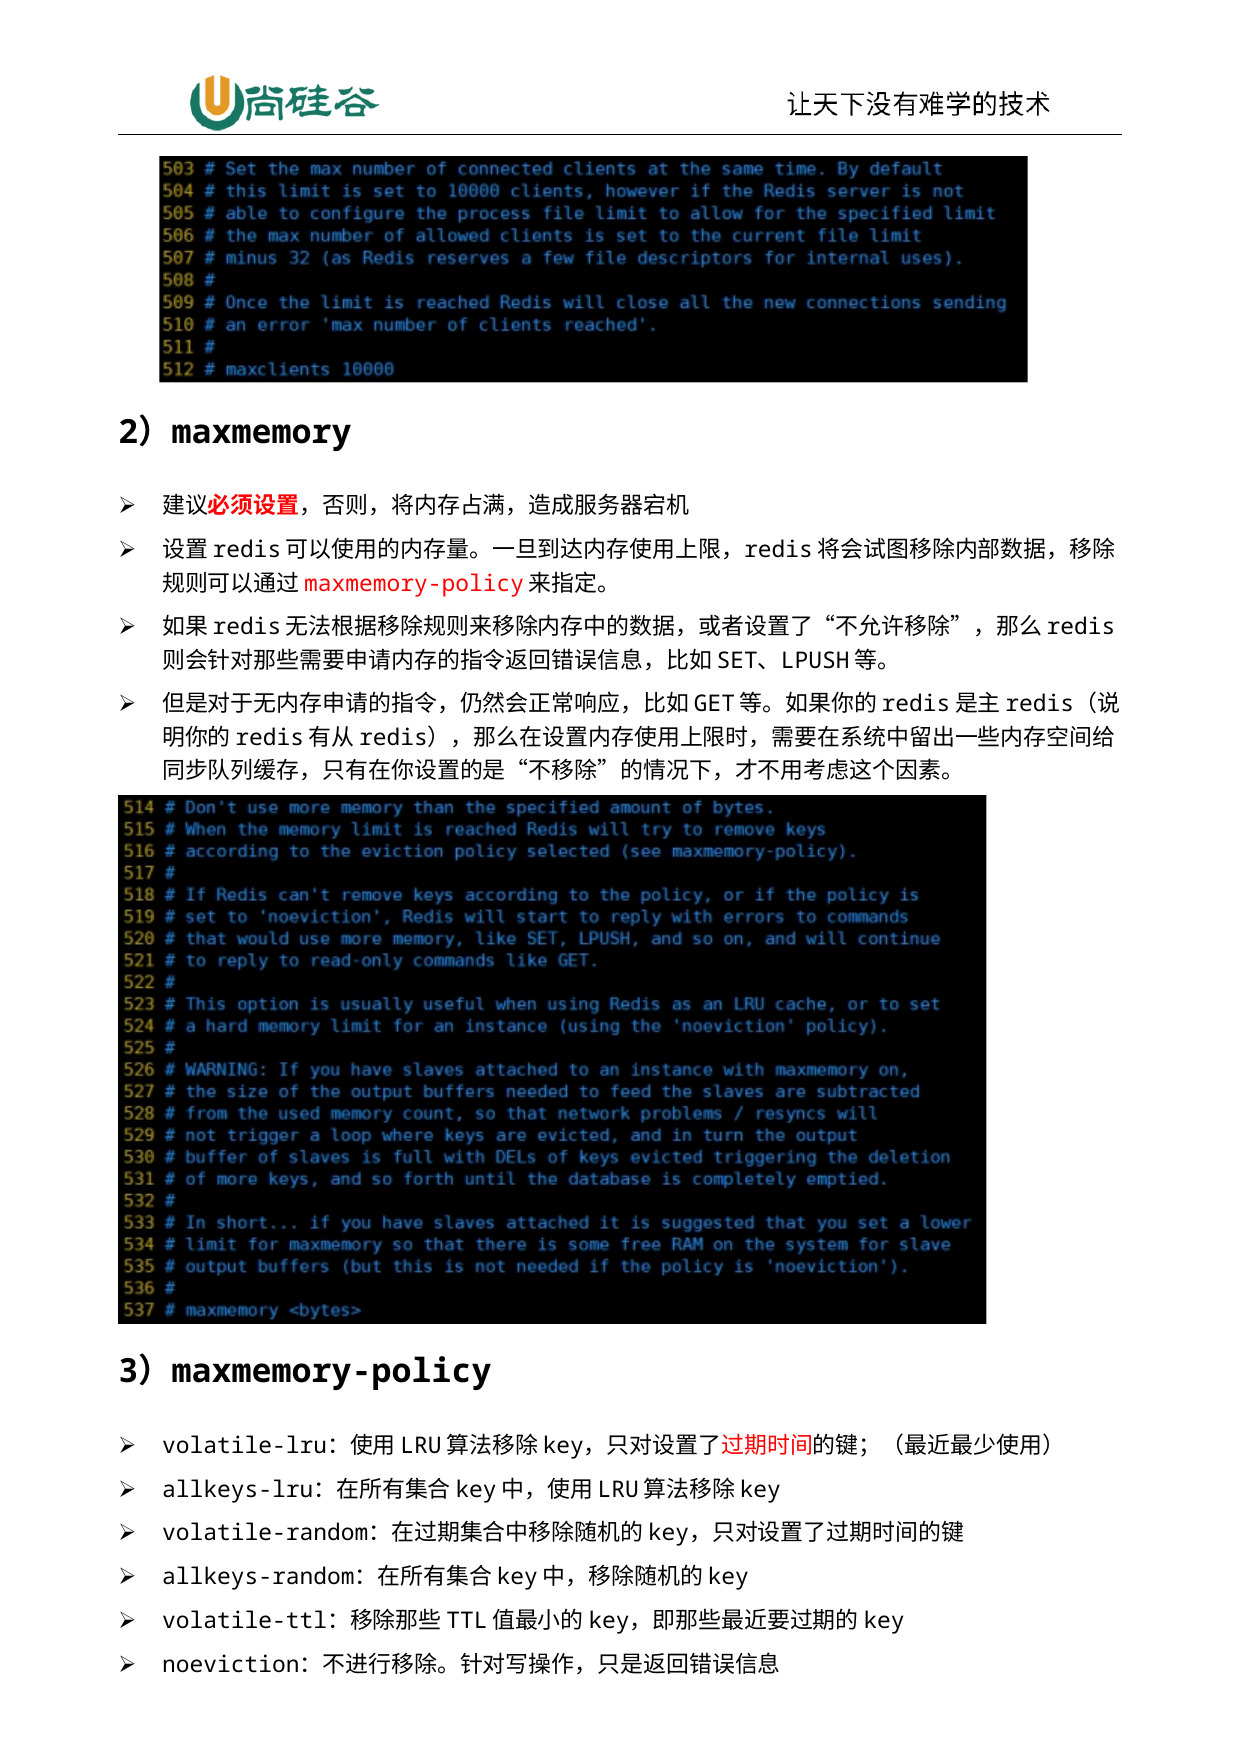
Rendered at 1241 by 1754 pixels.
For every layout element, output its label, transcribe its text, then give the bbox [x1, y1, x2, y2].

list 3）maxmemory-policy [118, 1344, 1122, 1392]
list 但是对于无内存申请的指令，仍然会正常响应，比如GET等。如果你的redis是主redis（说明你的redis有从redis），那么在设置内存使用上限时，需要在系统中留出一些内存空间给同步队列缓存，只有在你设置的是“不移除”的情况下，才不用考虑这个因素。 [118, 685, 1122, 785]
list volatile-ttl：移除那些TTL值最小的key，即那些最近要过期的key [118, 1602, 1122, 1635]
picture [118, 795, 987, 1324]
list allkeys-random：在所有集合key中，移除随机的key [118, 1558, 1122, 1591]
picture [187, 73, 1053, 132]
list noeviction：不进行移除。针对写操作，只是返回错误信息 [118, 1646, 1122, 1679]
list 如果redis无法根据移除规则来移除内存中的数据，或者设置了“不允许移除”，那么redis则会针对那些需要申请内存的指令返回错误信息，比如SET、LPUSH等。 [118, 608, 1122, 675]
list 建议必须设置，否则，将内存占满，造成服务器宕机 [118, 487, 1122, 521]
picture [159, 156, 1028, 384]
list volatile-random：在过期集合中移除随机的key，只对设置了过期时间的键 [118, 1514, 1122, 1548]
list volatile-lru：使用LRU算法移除key，只对设置了过期时间的键；（最近最少使用） [118, 1427, 1122, 1460]
list allkeys-lru：在所有集合key中，使用LRU算法移除key [118, 1471, 1122, 1504]
list 设置redis可以使用的内存量。一旦到达内存使用上限，redis将会试图移除内部数据，移除规则可以通过maxmemory-policy来指定。 [118, 531, 1122, 598]
list 2）maxmemory [118, 404, 1122, 453]
